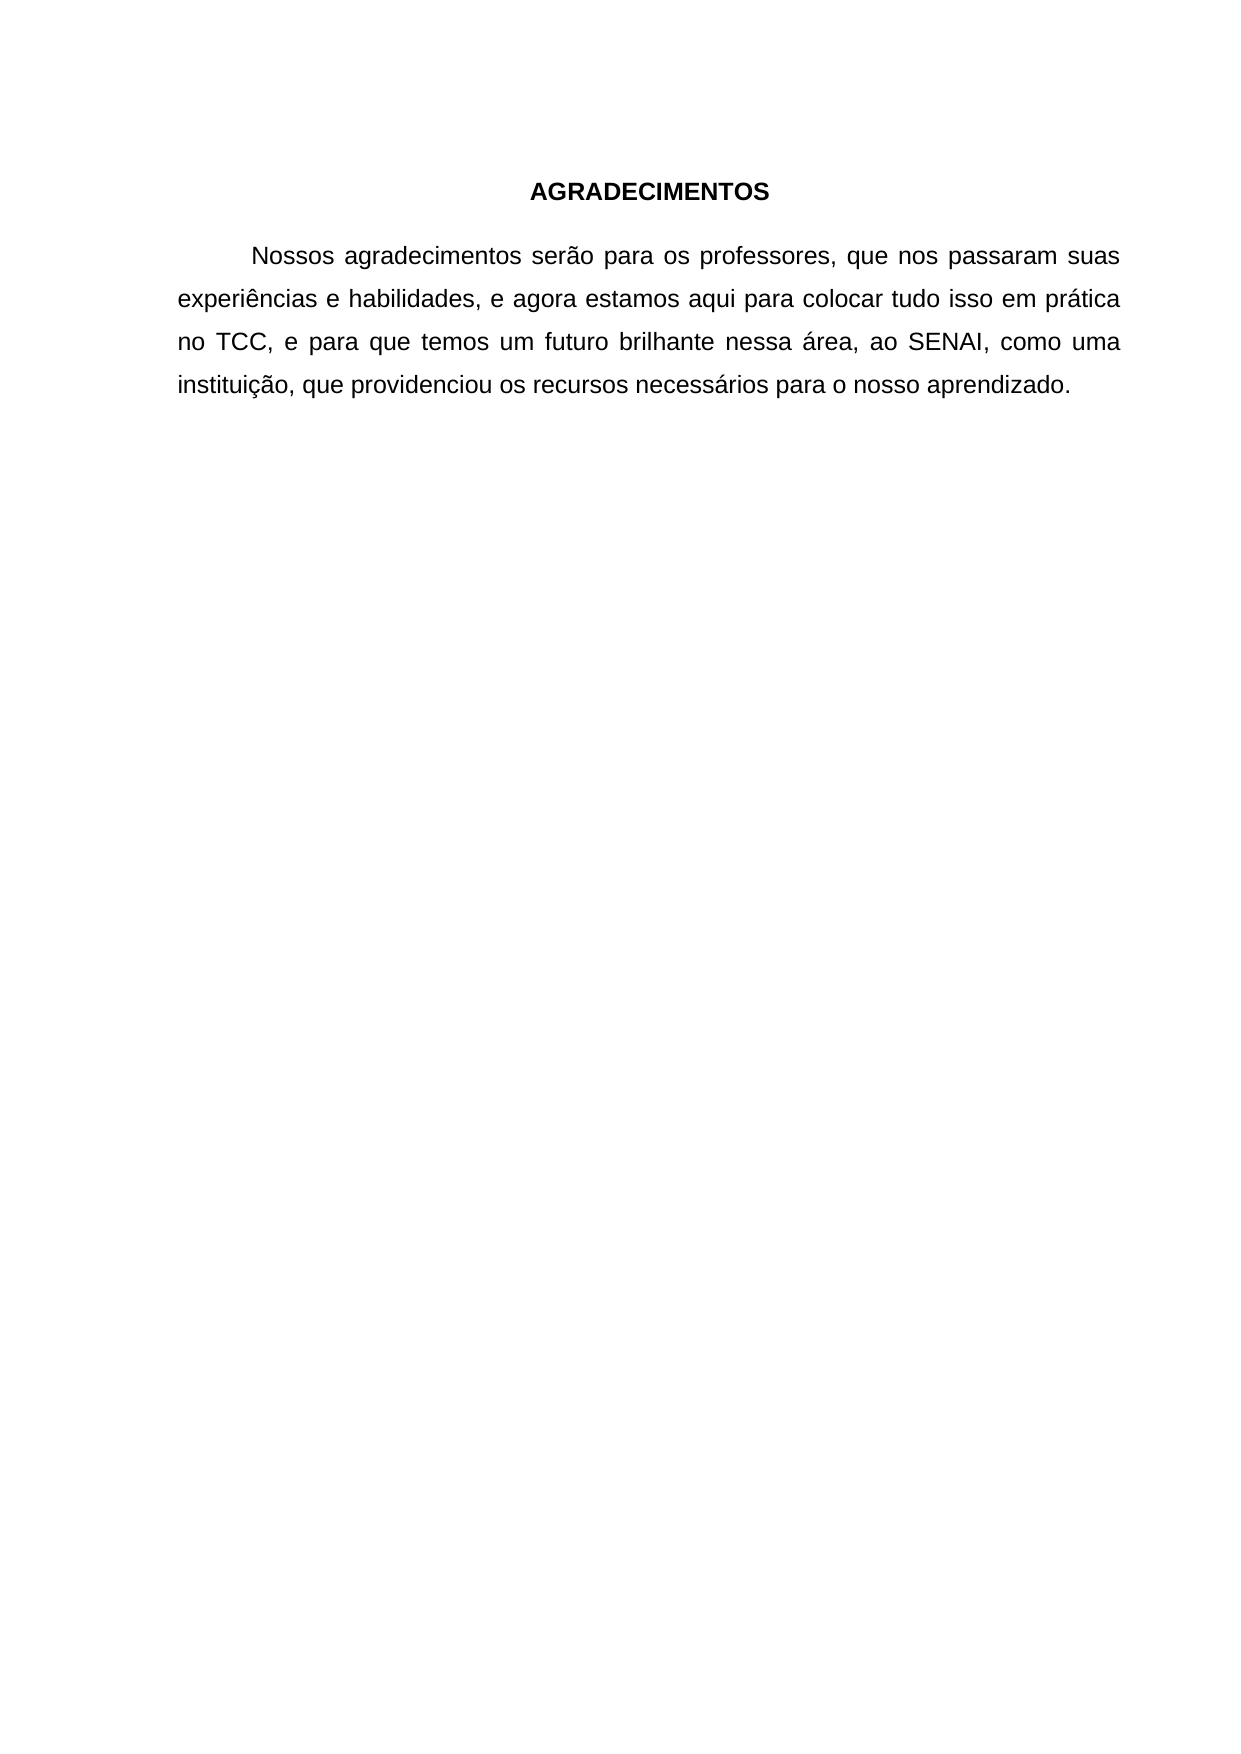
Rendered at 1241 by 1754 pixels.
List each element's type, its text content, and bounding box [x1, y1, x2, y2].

text AGRADECIMENTOS [177, 177, 1122, 206]
text Nossos agradecimentos serão para os professores, que nos passaram suas experiências e habilidades, e agora estamos aqui para colocar tudo isso em prática no TCC, e para que temos um futuro brilhante nessa área, ao SENAI, como uma instituição, que providenciou os recursos necessários para o nosso aprendizado. [177, 241, 1122, 399]
